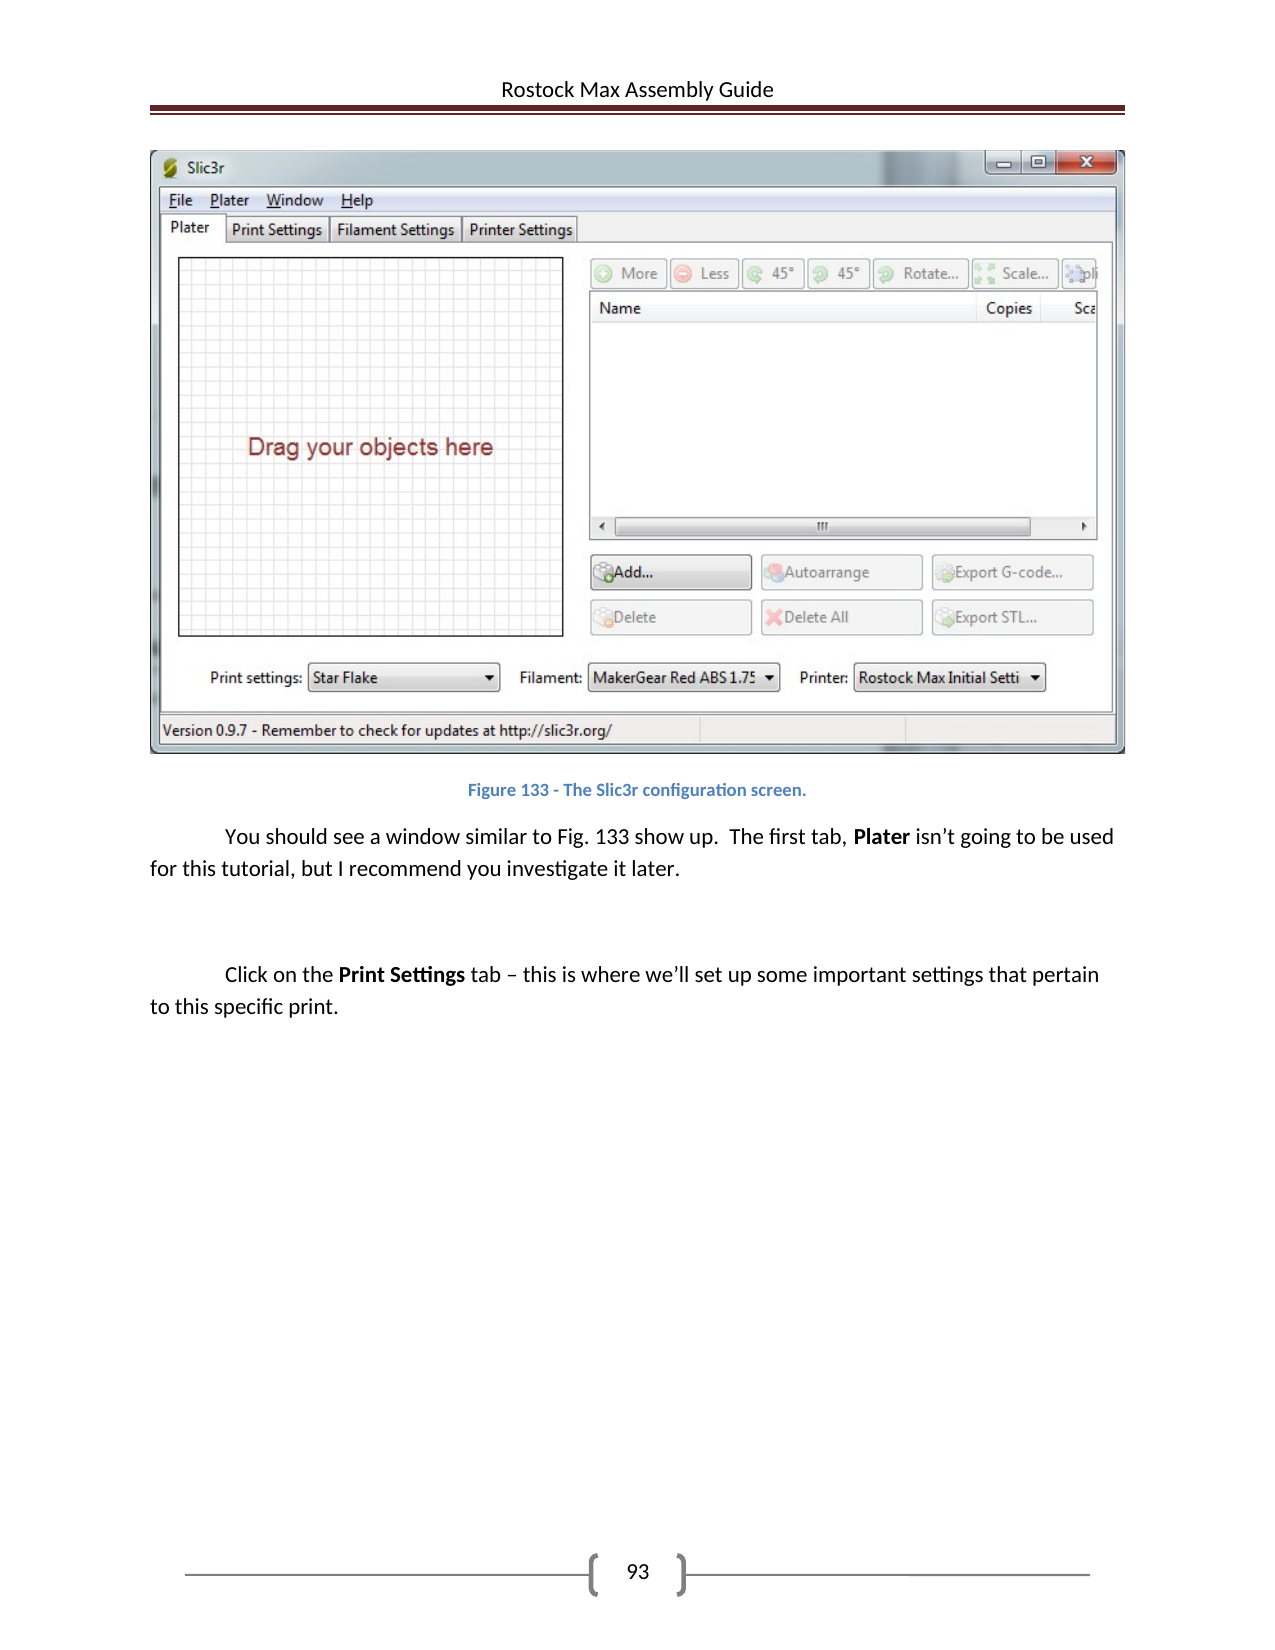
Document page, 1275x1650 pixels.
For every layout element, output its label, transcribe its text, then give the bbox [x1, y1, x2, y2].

text Click on the Print Settings tab – this is where we’ll set up some important settings that pertain to this specific print. [150, 960, 1125, 1020]
text You should see a window similar to Fig. 133 show up. The first tab, Plater isn’t going to be used for this tutorial, but I recommend you investigate it later. [150, 822, 1125, 882]
picture [150, 150, 1125, 754]
